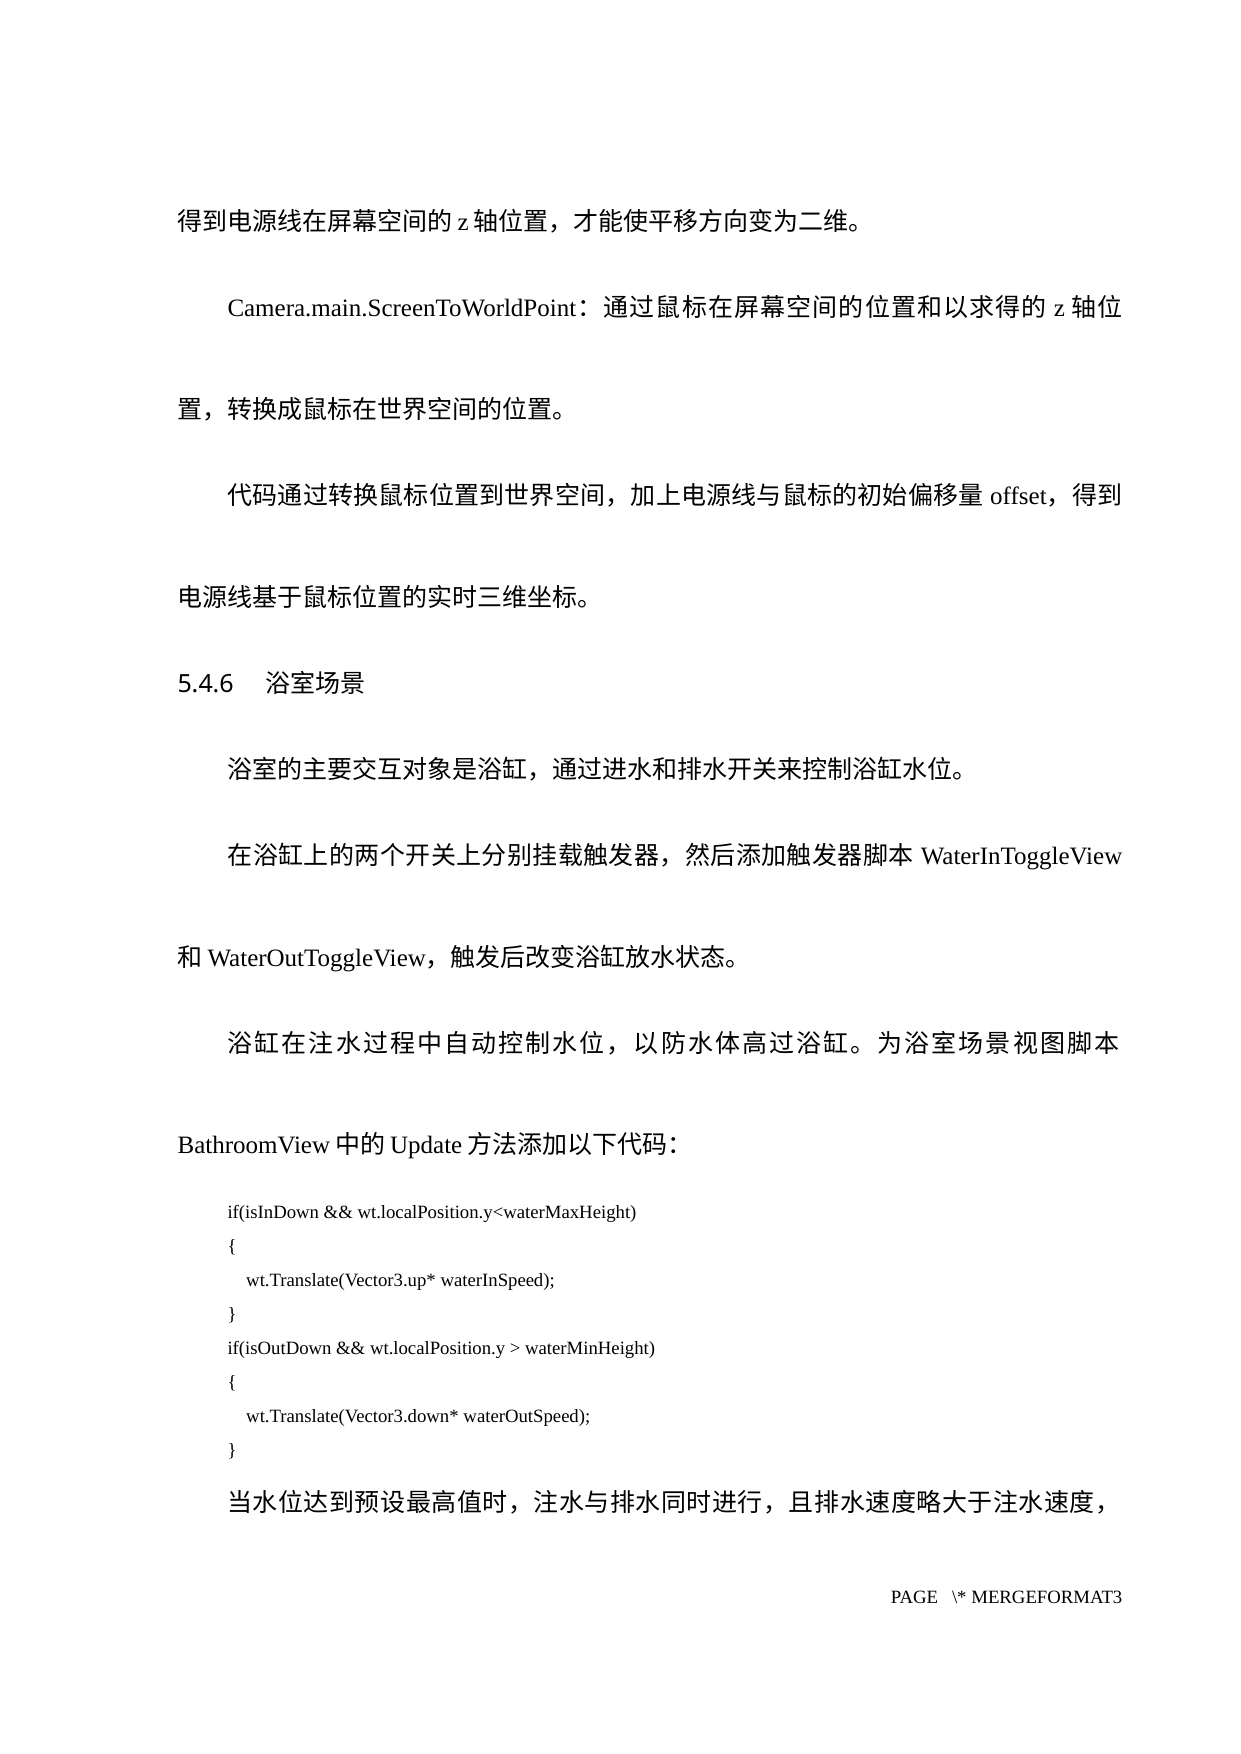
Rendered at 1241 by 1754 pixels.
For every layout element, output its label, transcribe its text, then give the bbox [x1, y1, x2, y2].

text { [227, 1229, 1122, 1263]
text 浴室的主要交互对象是浴缸，通过进水和排水开关来控制浴缸水位。 [227, 733, 1122, 801]
text { [227, 1365, 1122, 1399]
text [177, 185, 1122, 253]
text 在浴缸上的两个开关上分别挂载触发器，然后添加触发器脚本WaterInToggleView和WaterOutToggleView，触发后改变浴缸放水状态。 [177, 819, 1122, 989]
text 代码通过转换鼠标位置到世界空间，加上电源线与鼠标的初始偏移量offset，得到电源线基于鼠标位置的实时三维坐标。 [177, 459, 1122, 629]
subtitle 浴室场景 [177, 647, 1122, 715]
text Camera.main.ScreenToWorldPoint：通过鼠标在屏幕空间的位置和以求得的z轴位置，转换成鼠标在世界空间的位置。 [177, 271, 1122, 441]
text } [227, 1297, 1122, 1331]
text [177, 1467, 1122, 1535]
text if(isInDown && wt.localPosition.y<waterMaxHeight) [227, 1195, 1122, 1229]
text wt.Translate(Vector3.down* waterOutSpeed); [227, 1399, 1122, 1433]
text } [227, 1433, 1122, 1467]
text 浴缸在注水过程中自动控制水位，以防水体高过浴缸。为浴室场景视图脚本BathroomView中的Update方法添加以下代码： [177, 1007, 1122, 1177]
text if(isOutDown && wt.localPosition.y > waterMinHeight) [227, 1331, 1122, 1365]
text wt.Translate(Vector3.up* waterInSpeed); [227, 1263, 1122, 1297]
